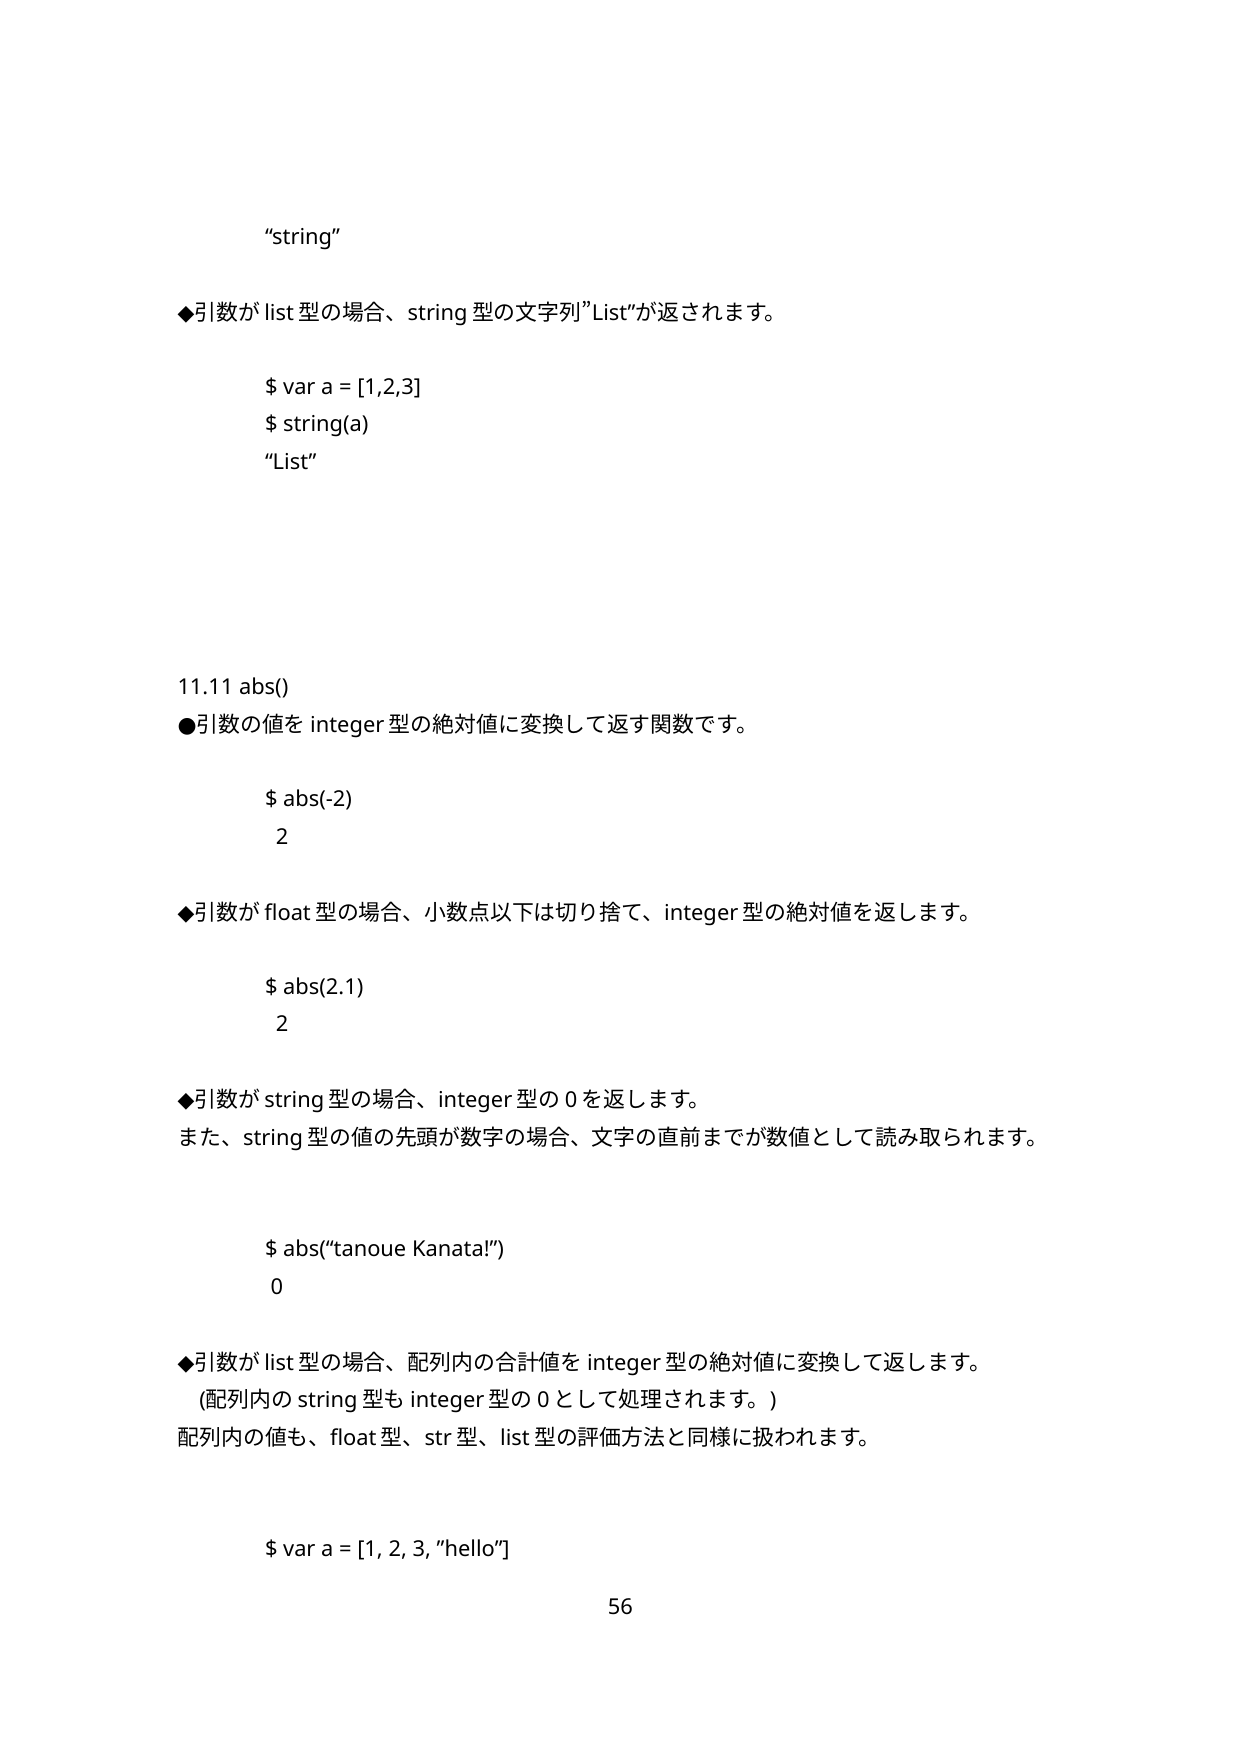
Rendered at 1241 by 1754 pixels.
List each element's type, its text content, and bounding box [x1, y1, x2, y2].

text “string” [177, 217, 1063, 254]
text また、string型の値の先頭が数字の場合、文字の直前までが数値として読み取られます。 [177, 1117, 1063, 1154]
text 0 [177, 1267, 1063, 1304]
text ◆引数がfloat型の場合、小数点以下は切り捨て、integer型の絶対値を返します。 [177, 892, 1063, 929]
text “List” [177, 442, 1063, 479]
subtitle 11.11 abs() [177, 667, 1063, 704]
text ◆引数がlist型の場合、string型の文字列”List”が返されます。 [177, 292, 1063, 329]
text $ string(a) [177, 404, 1063, 442]
text $ var a = [1,2,3] [177, 367, 1063, 404]
text (配列内のstring型もinteger型の0として処理されます。) [177, 1379, 1063, 1417]
text 2 [177, 817, 1063, 854]
text 2 [265, 1004, 1063, 1042]
text ◆引数がstring型の場合、integer型の0を返します。 [177, 1079, 1063, 1117]
text 配列内の値も、float型、str型、list型の評価方法と同様に扱われます。 [177, 1417, 1063, 1454]
text $ abs(2.1) [177, 967, 1063, 1004]
text $ var a = [1, 2, 3, ”hello”] [177, 1529, 1063, 1567]
text ●引数の値をinteger型の絶対値に変換して返す関数です。 [177, 704, 1063, 742]
text $ abs(-2) [177, 779, 1063, 817]
text ◆引数がlist型の場合、配列内の合計値をinteger型の絶対値に変換して返します。 [177, 1342, 1063, 1379]
text $ abs(“tanoue Kanata!”) [177, 1229, 1063, 1267]
